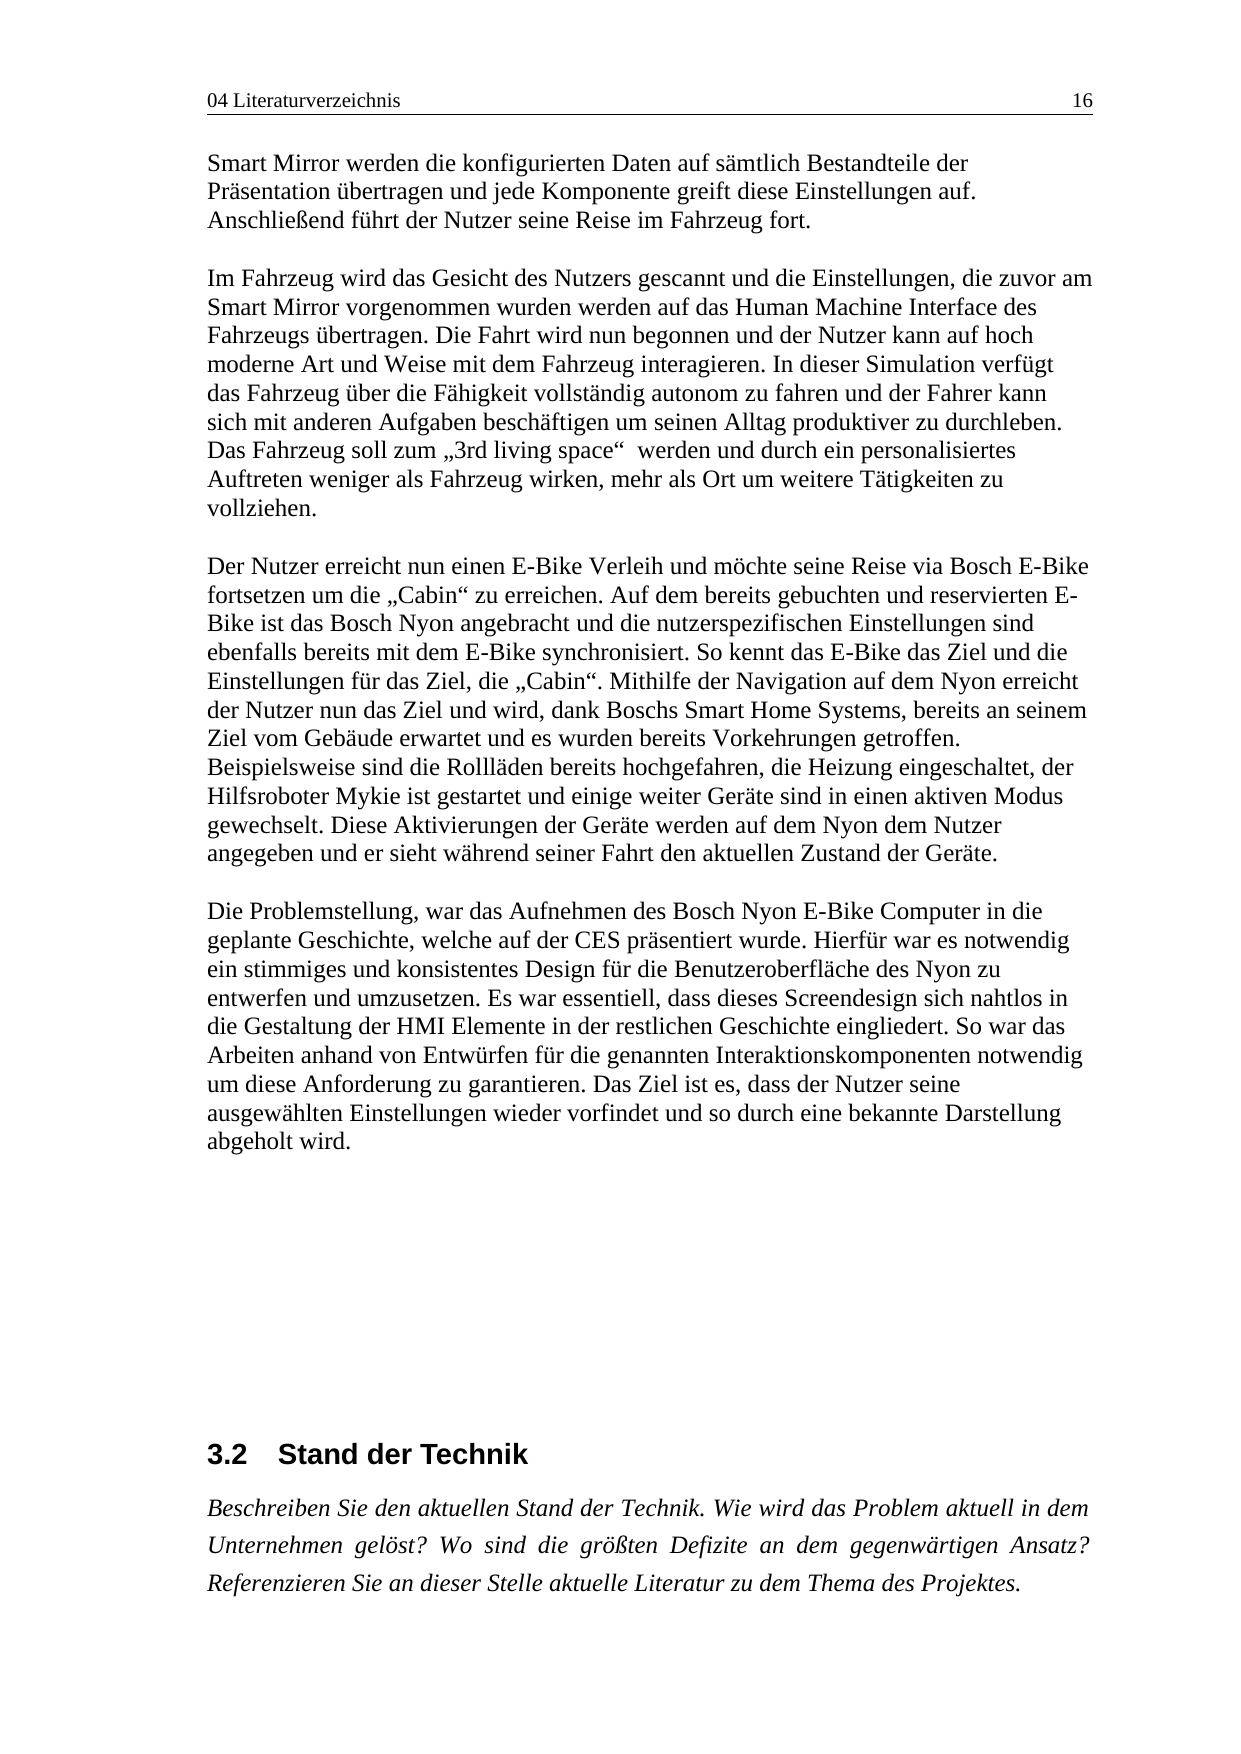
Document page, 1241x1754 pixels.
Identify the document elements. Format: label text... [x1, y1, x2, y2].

text Im Fahrzeug wird das Gesicht des Nutzers gescannt und die Einstellungen, die zuvor am Smart Mirror vorgenommen wurden werden auf das Human Machine Interface des Fahrzeugs übertragen. Die Fahrt wird nun begonnen und der Nutzer kann auf hoch moderne Art und Weise mit dem Fahrzeug interagieren. In dieser Simulation verfügt das Fahrzeug über die Fähigkeit vollständig autonom zu fahren und der Fahrer kann sich mit anderen Aufgaben beschäftigen um seinen Alltag produktiver zu durchleben. Das Fahrzeug soll zum „3rd living space“ werden und durch ein personalisiertes Auftreten weniger als Fahrzeug wirken, mehr als Ort um weitere Tätigkeiten zu vollziehen. [207, 263, 1093, 522]
text Beschreiben Sie den aktuellen Stand der Technik. Wie wird das Problem aktuell in dem Unternehmen gelöst? Wo sind die größten Defizite an dem gegenwärtigen Ansatz? Referenzieren Sie an dieser Stelle aktuelle Literatur zu dem Thema des Projektes. [207, 1493, 1093, 1597]
text Der Nutzer erreicht nun einen E-Bike Verleih und möchte seine Reise via Bosch E-Bike fortsetzen um die „Cabin“ zu erreichen. Auf dem bereits gebuchten und reservierten E-Bike ist das Bosch Nyon angebracht und die nutzerspezifischen Einstellungen sind ebenfalls bereits mit dem E-Bike synchronisiert. So kennt das E-Bike das Ziel und die Einstellungen für das Ziel, die „Cabin“. Mithilfe der Navigation auf dem Nyon erreicht der Nutzer nun das Ziel und wird, dank Boschs Smart Home Systems, bereits an seinem Ziel vom Gebäude erwartet und es wurden bereits Vorkehrungen getroffen. Beispielsweise sind die Rollläden bereits hochgefahren, die Heizung eingeschaltet, der Hilfsroboter Mykie ist gestartet und einige weiter Geräte sind in einen aktiven Modus gewechselt. Diese Aktivierungen der Geräte werden auf dem Nyon dem Nutzer angegeben und er sieht während seiner Fahrt den aktuellen Zustand der Geräte. [207, 551, 1093, 867]
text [207, 148, 1093, 234]
subtitle Stand der Technik [207, 1437, 1093, 1471]
text Die Problemstellung, war das Aufnehmen des Bosch Nyon E-Bike Computer in die geplante Geschichte, welche auf der CES präsentiert wurde. Hierfür war es notwendig ein stimmiges und konsistentes Design für die Benutzeroberfläche des Nyon zu entwerfen und umzusetzen. Es war essentiell, dass dieses Screendesign sich nahtlos in die Gestaltung der HMI Elemente in der restlichen Geschichte eingliedert. So war das Arbeiten anhand von Entwürfen für die genannten Interaktionskomponenten notwendig um diese Anforderung zu garantieren. Das Ziel ist es, dass der Nutzer seine ausgewählten Einstellungen wieder vorfindet und so durch eine bekannte Darstellung abgeholt wird. [207, 896, 1093, 1155]
